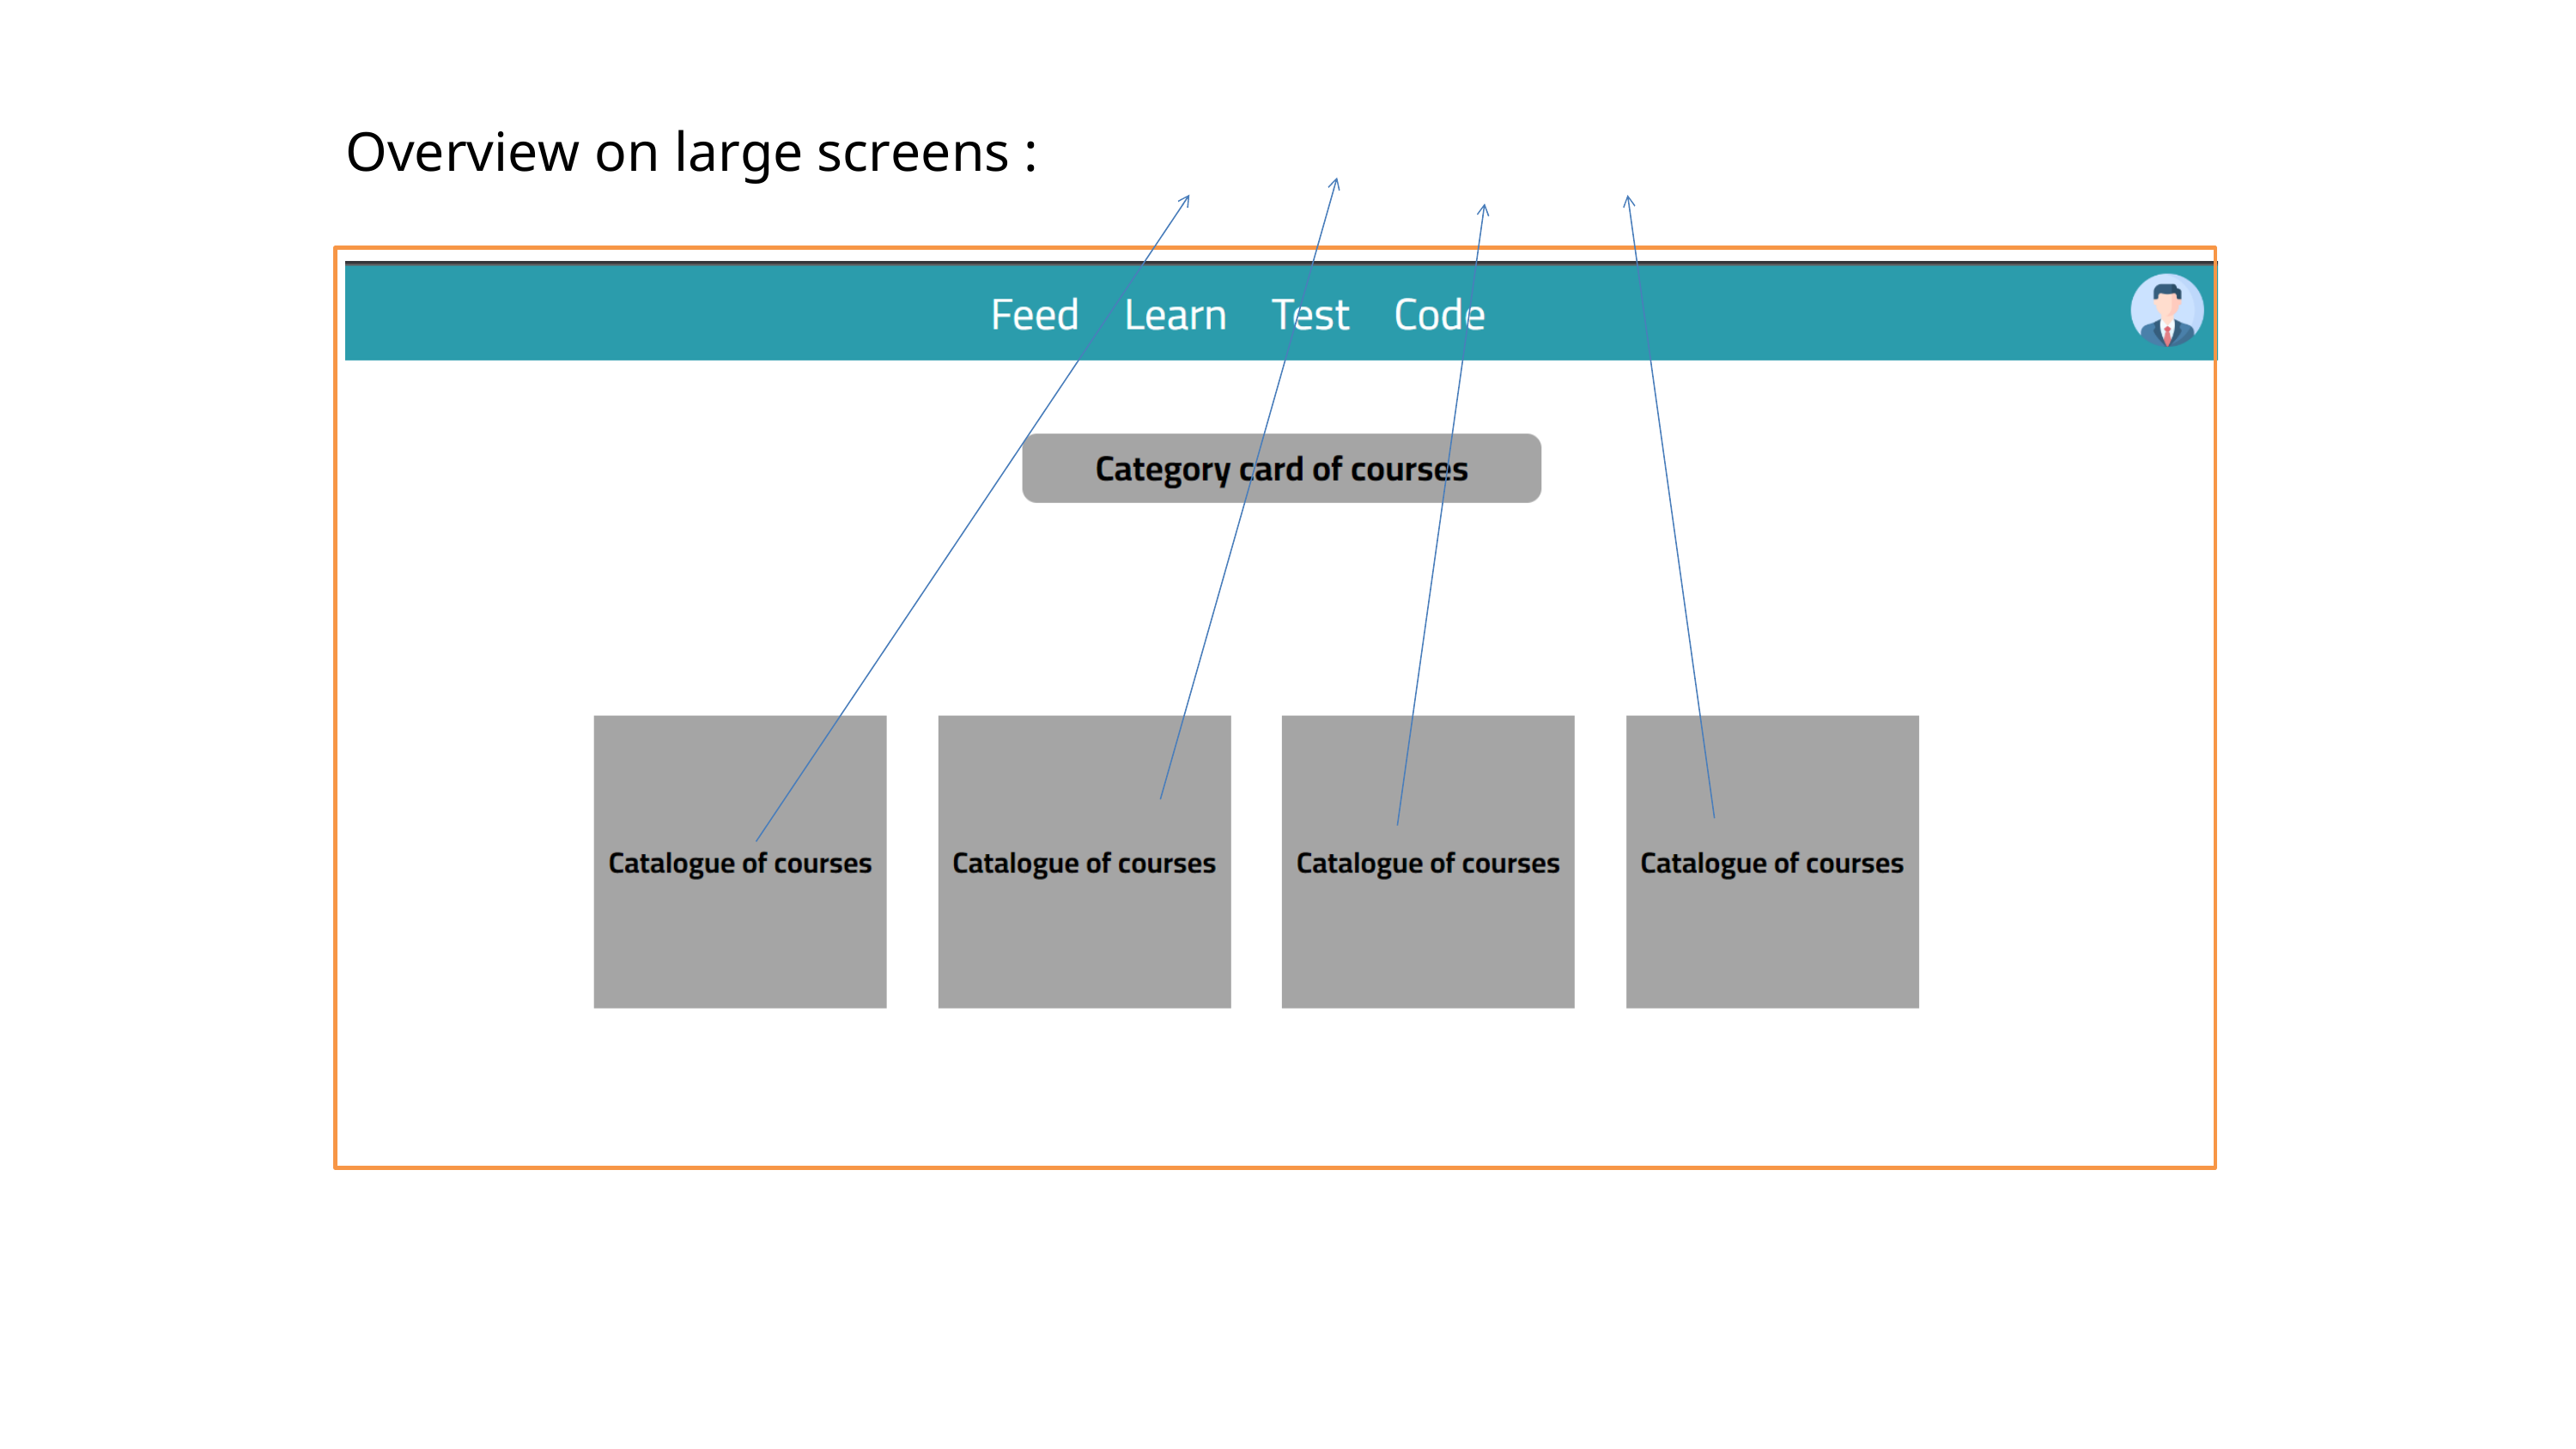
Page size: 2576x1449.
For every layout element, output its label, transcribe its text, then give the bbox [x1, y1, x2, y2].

picture [345, 261, 2214, 1166]
list Overview on large screens : [345, 114, 2218, 187]
